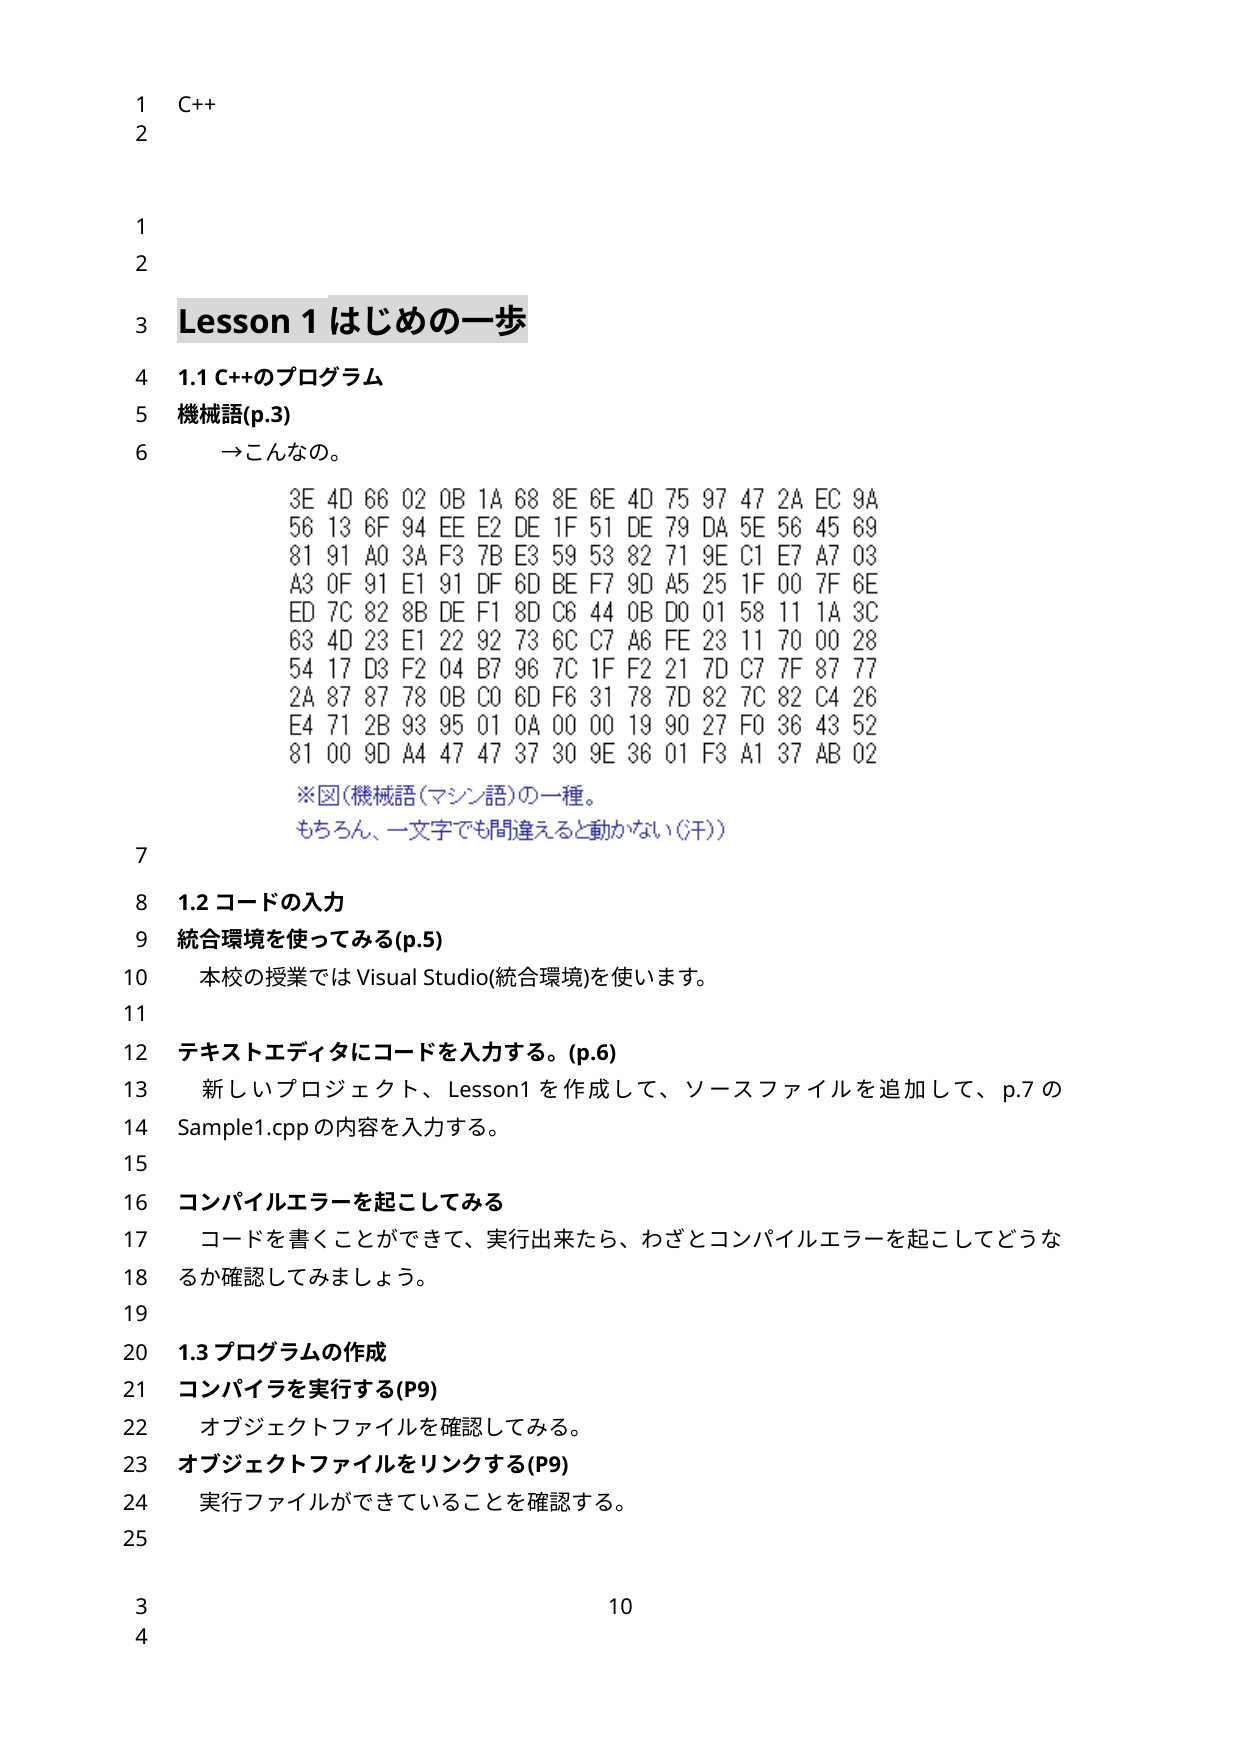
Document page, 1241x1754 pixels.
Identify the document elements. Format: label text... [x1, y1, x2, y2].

text コンパイルエラーを起こしてみる [177, 1182, 1063, 1219]
text 機械語(p.3) [177, 394, 1063, 432]
picture [286, 487, 884, 864]
text オブジェクトファイルを確認してみる。 [177, 1407, 1063, 1444]
text 新しいプロジェクト、Lesson1を作成して、ソースファイルを追加して、p.7のSample1.cppの内容を入力する。 [177, 1069, 1063, 1144]
text 統合環境を使ってみる(p.5) [177, 919, 1063, 957]
text 実行ファイルができていることを確認する。 [177, 1482, 1063, 1519]
subtitle 1.2 コードの入力 [177, 882, 1063, 919]
subtitle Lesson 1 はじめの一歩 [177, 282, 1063, 357]
text テキストエディタにコードを入力する。(p.6) [177, 1032, 1063, 1069]
text オブジェクトファイルをリンクする(P9) [177, 1444, 1063, 1482]
text コードを書くことができて、実行出来たら、わざとコンパイルエラーを起こしてどうなるか確認してみましょう。 [177, 1219, 1063, 1294]
subtitle 1.1 C++のプログラム [177, 357, 1063, 394]
text →こんなの。 [177, 432, 1063, 469]
subtitle 1.3プログラムの作成 [177, 1332, 1063, 1369]
text コンパイラを実行する(P9) [177, 1369, 1063, 1407]
text 本校の授業ではVisual Studio(統合環境)を使います。 [177, 957, 1063, 994]
